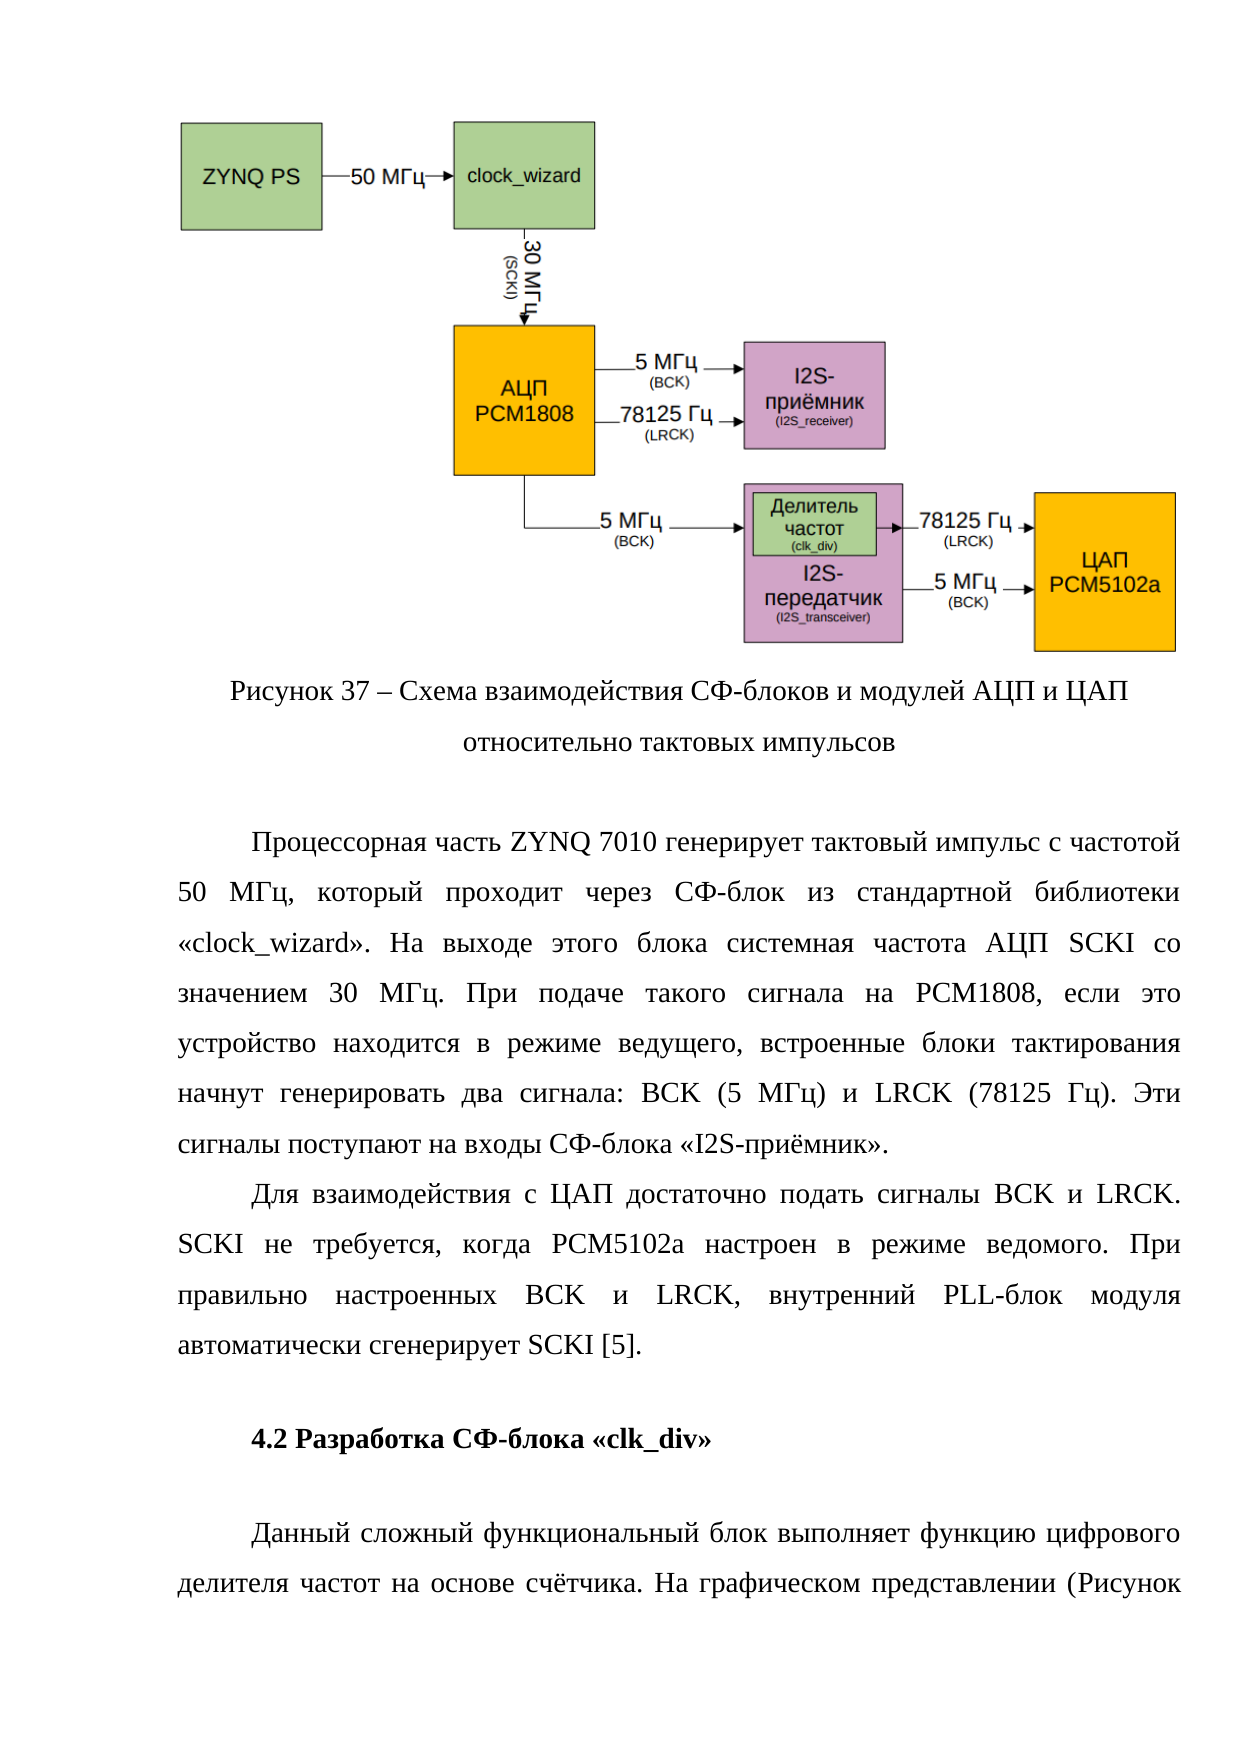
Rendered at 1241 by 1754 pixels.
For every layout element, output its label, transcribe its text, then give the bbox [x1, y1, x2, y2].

text Для взаимодействия с ЦАП достаточно подать сигналы BCK и LRCK. SCKI не требуется, когда PCM5102a настроен в режиме ведомого. При правильно настроенных BCK и LRCK, внутренний PLL-блок модуля автоматически сгенерирует SCKI [5]. [177, 1176, 1181, 1361]
text Процессорная часть ZYNQ 7010 генерирует тактовый импульс с частотой 50 МГц, который проходит через СФ-блок из стандартной библиотеки «clock_wizard». На выходе этого блока системная частота АЦП SCKI со значением 30 МГц. При подаче такого сигнала на PCM1808, если это устройство находится в режиме ведущего, встроенные блоки тактирования начнут генерировать два сигнала: BCK (5 МГц) и LRCK (78125 Гц). Эти сигналы поступают на входы СФ-блока «I2S-приёмник». [177, 824, 1181, 1159]
subtitle Разработка СФ-блока «clk_div» [177, 1421, 1181, 1455]
text Рисунок – Схема взаимодействия СФ-блоков и модулей АЦП и ЦАП относительно тактовых импульсов [177, 673, 1181, 757]
picture [177, 118, 1182, 657]
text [177, 1515, 1181, 1599]
